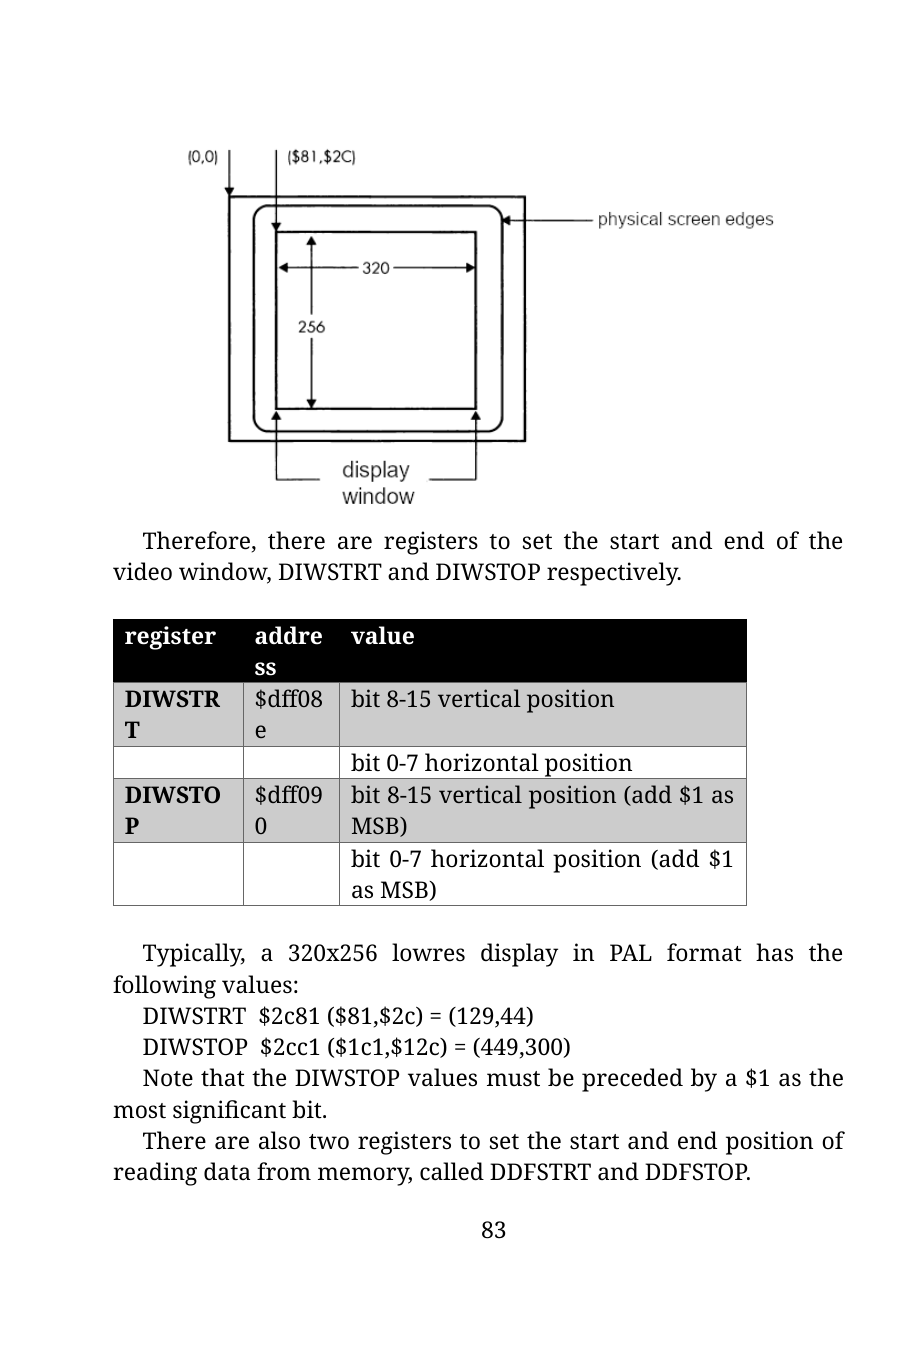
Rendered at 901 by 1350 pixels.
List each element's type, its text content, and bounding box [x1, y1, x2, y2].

text Note that the DIWSTOP values ​​must be preceded by a $1 as the most significant bit. [113, 1062, 844, 1125]
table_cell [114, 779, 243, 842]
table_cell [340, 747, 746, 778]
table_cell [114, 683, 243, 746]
text DIWSTOP $2cc1 ($1c1,$12c) = (449,300) [113, 1031, 844, 1062]
text DIWSTRT $2c81 ($81,$2c) = (129,44) [113, 1000, 844, 1031]
picture [142, 118, 805, 525]
text Typically, a 320x256 lowres display in PAL format has the following values: [113, 937, 844, 1000]
text Therefore, there are registers to set the start and end of the video window, DIWSTRT and DIWSTOP respectively. [113, 525, 844, 587]
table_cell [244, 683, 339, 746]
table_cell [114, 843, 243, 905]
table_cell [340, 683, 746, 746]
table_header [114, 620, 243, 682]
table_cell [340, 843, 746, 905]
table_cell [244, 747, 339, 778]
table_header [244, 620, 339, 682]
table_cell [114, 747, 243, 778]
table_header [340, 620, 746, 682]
text There are also two registers to set the start and end position of reading data from memory, called DDFSTRT and DDFSTOP. [113, 1125, 844, 1187]
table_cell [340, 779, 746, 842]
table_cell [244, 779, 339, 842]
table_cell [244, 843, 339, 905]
